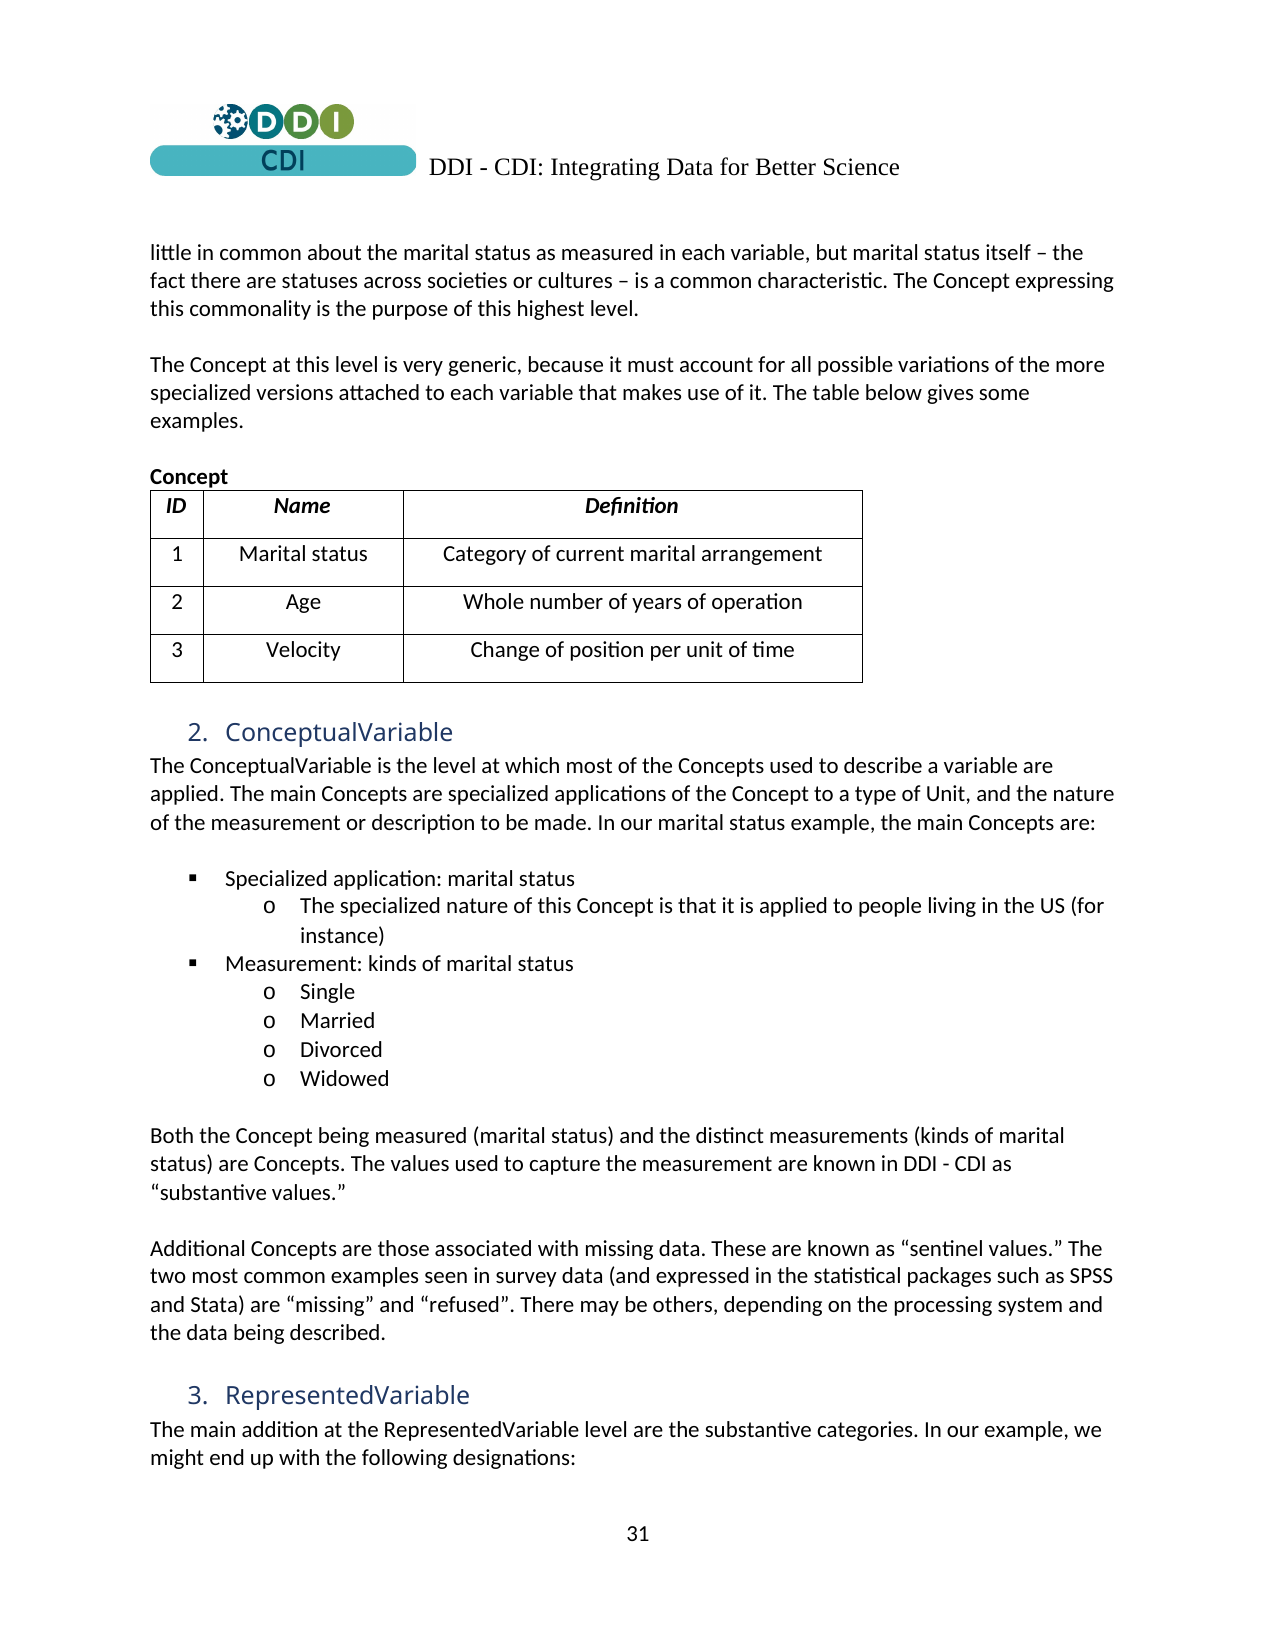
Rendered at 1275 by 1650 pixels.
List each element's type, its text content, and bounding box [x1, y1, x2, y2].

table_cell Age [204, 587, 403, 634]
text The ConceptualVariable is the level at which most of the Concepts used to describe a variable are applied. The main Concepts are specialized applications of the Concept to a type of Unit, and the nature of the measurement or description to be made. In our marital status example, the main Concepts are: [150, 752, 1125, 836]
table_cell 1 [151, 539, 203, 586]
subtitle ConceptualVariable [187, 715, 1125, 749]
table_cell Marital status [204, 539, 403, 586]
list Single [262, 977, 1125, 1006]
table_header ID [151, 491, 203, 538]
table_header Name [204, 491, 403, 538]
list Widowed [262, 1064, 1125, 1093]
text Concept [150, 462, 1125, 490]
text Additional Concepts are those associated with missing data. These are known as “sentinel values.” The two most common examples seen in survey data (and expressed in the statistical packages such as SPSS and Stata) are “missing” and “refused”. There may be others, depending on the processing system and the data being described. [150, 1234, 1125, 1346]
text Both the Concept being measured (marital status) and the distinct measurements (kinds of marital status) are Concepts. The values used to capture the measurement are known in DDI - CDI as “substantive values.” [150, 1122, 1125, 1206]
list Specialized application: marital status [187, 864, 1125, 892]
table_cell 3 [151, 635, 203, 682]
text The Concept at this level is very generic, because it must account for all possible variations of the more specialized versions attached to each variable that makes use of it. The table below gives some examples. [150, 350, 1125, 434]
list Measurement: kinds of marital status [187, 949, 1125, 977]
table_cell Category of current marital arrangement [404, 539, 862, 586]
picture [150, 104, 417, 176]
list Divorced [262, 1035, 1125, 1064]
table_cell Velocity [204, 635, 403, 682]
table_cell Whole number of years of operation [404, 587, 862, 634]
list The specialized nature of this Concept is that it is applied to people living in the US (for instance) [262, 892, 1125, 949]
table_cell 2 [151, 587, 203, 634]
table_cell Change of position per unit of time [404, 635, 862, 682]
subtitle RepresentedVariable [187, 1378, 1125, 1412]
text The main addition at the RepresentedVariable level are the substantive categories. In our example, we might end up with the following designations: [150, 1415, 1125, 1471]
table_header Definition [404, 491, 862, 538]
list Married [262, 1006, 1125, 1035]
